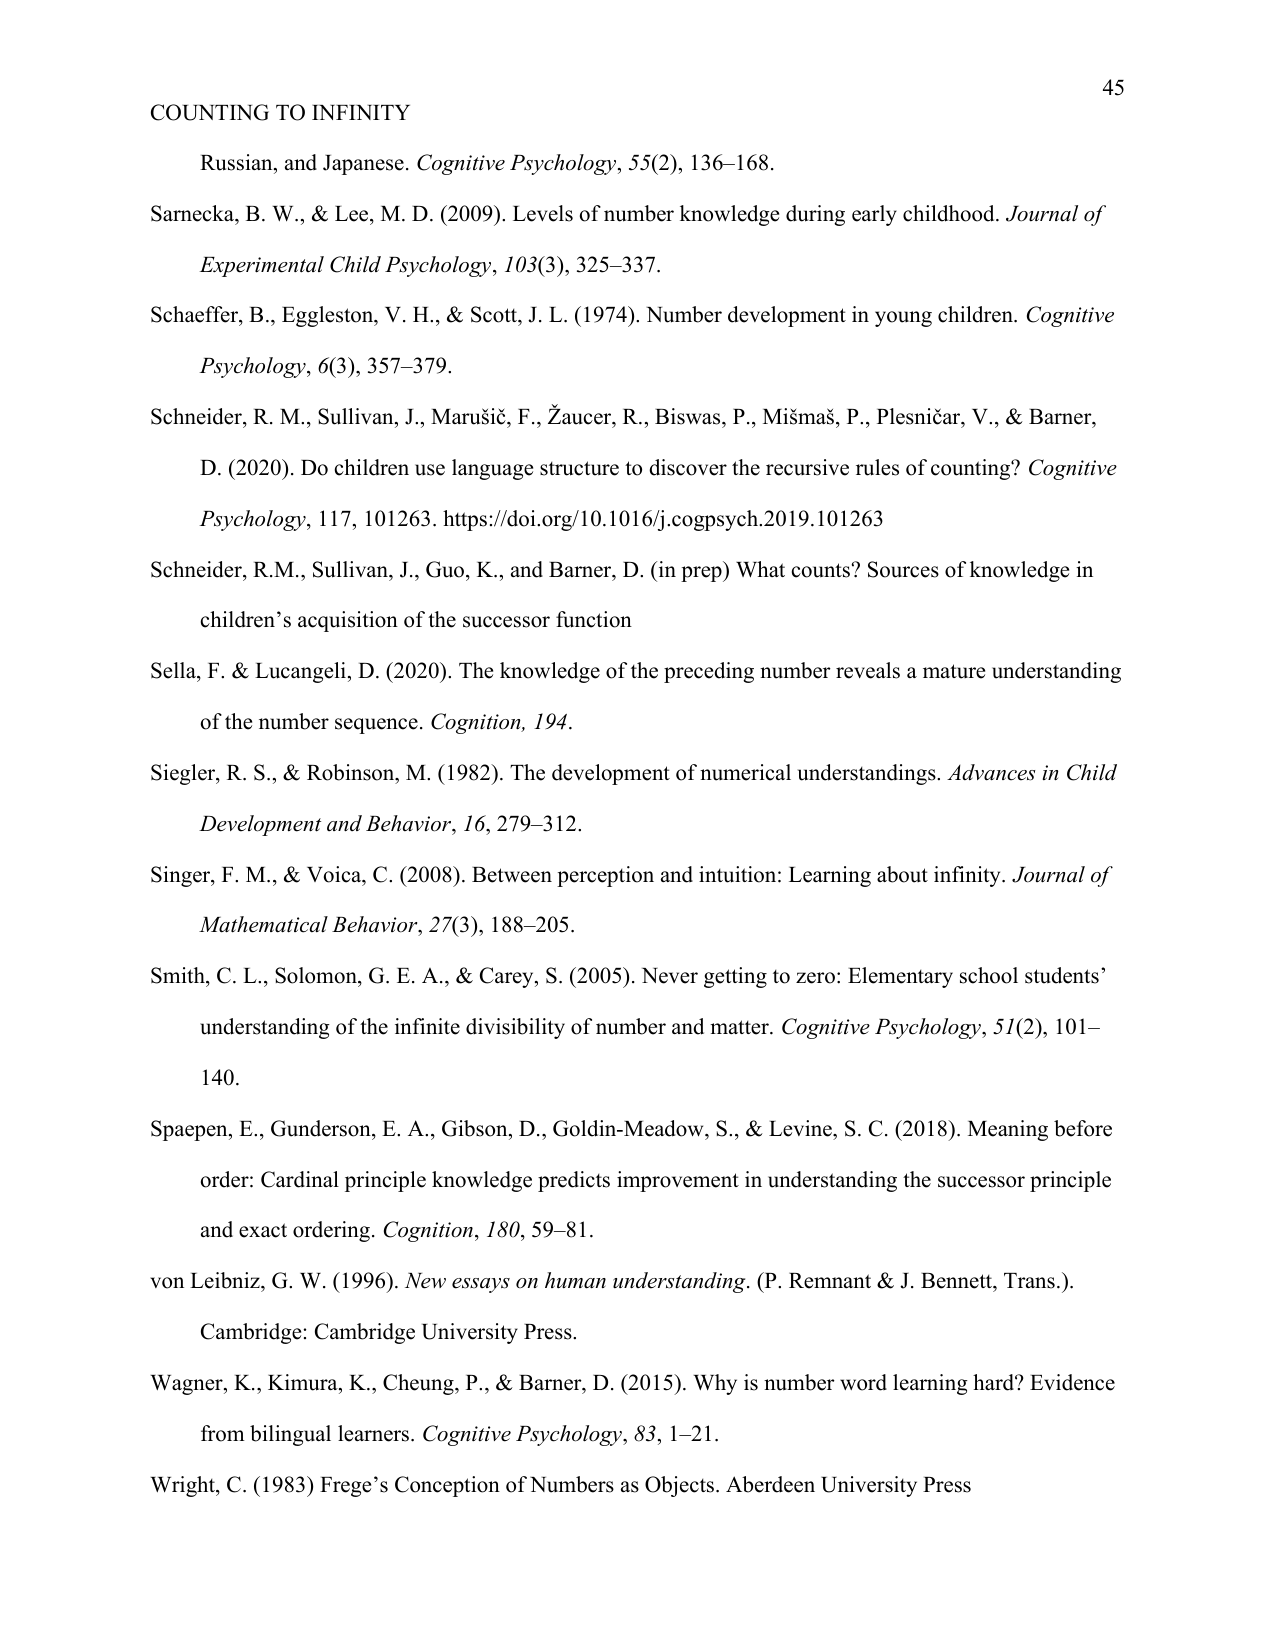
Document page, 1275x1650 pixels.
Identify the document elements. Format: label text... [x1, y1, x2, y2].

text Singer, F. M., & Voica, C. (2008). Between perception and intuition: Learning about infinity. Journal of Mathematical Behavior, 27(3), 188–205. [150, 862, 1125, 938]
text Wagner, K., Kimura, K., Cheung, P., & Barner, D. (2015). Why is number word learning hard? Evidence from bilingual learners. Cognitive Psychology, 83, 1–21. [150, 1370, 1125, 1446]
text Schneider, R.M., Sullivan, J., Guo, K., and Barner, D. (in prep) What counts? Sources of knowledge in children’s acquisition of the successor function [150, 557, 1125, 633]
text Schneider, R. M., Sullivan, J., Marušič, F., Žaucer, R., Biswas, P., Mišmaš, P., Plesničar, V., & Barner, D. (2020). Do children use language structure to discover the recursive rules of counting? Cognitive Psychology, 117, 101263. https://doi.org/10.1016/j.cogpsych.2019.101263 [150, 404, 1125, 531]
text Sella, F. & Lucangeli, D. (2020). The knowledge of the preceding number reveals a mature understanding of the number sequence. Cognition, 194. [150, 658, 1125, 734]
text von Leibniz, G. W. (1996). New essays on human understanding. (P. Remnant & J. Bennett, Trans.). Cambridge: Cambridge University Press. [150, 1268, 1125, 1344]
text Wright, C. (1983) Frege’s Conception of Numbers as Objects. Aberdeen University Press [150, 1472, 1125, 1497]
text Siegler, R. S., & Robinson, M. (1982). The development of numerical understandings. Advances in Child Development and Behavior, 16, 279–312. [150, 760, 1125, 836]
text Spaepen, E., Gunderson, E. A., Gibson, D., Goldin-Meadow, S., & Levine, S. C. (2018). Meaning before order: Cardinal principle knowledge predicts improvement in understanding the successor principle and exact ordering. Cognition, 180, 59–81. [150, 1116, 1125, 1243]
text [150, 150, 1125, 175]
text Schaeffer, B., Eggleston, V. H., & Scott, J. L. (1974). Number development in young children. Cognitive Psychology, 6(3), 357–379. [150, 302, 1125, 379]
text Sarnecka, B. W., & Lee, M. D. (2009). Levels of number knowledge during early childhood. Journal of Experimental Child Psychology, 103(3), 325–337. [150, 201, 1125, 277]
text Smith, C. L., Solomon, G. E. A., & Carey, S. (2005). Never getting to zero: Elementary school students’ understanding of the infinite divisibility of number and matter. Cognitive Psychology, 51(2), 101–140. [150, 963, 1125, 1090]
